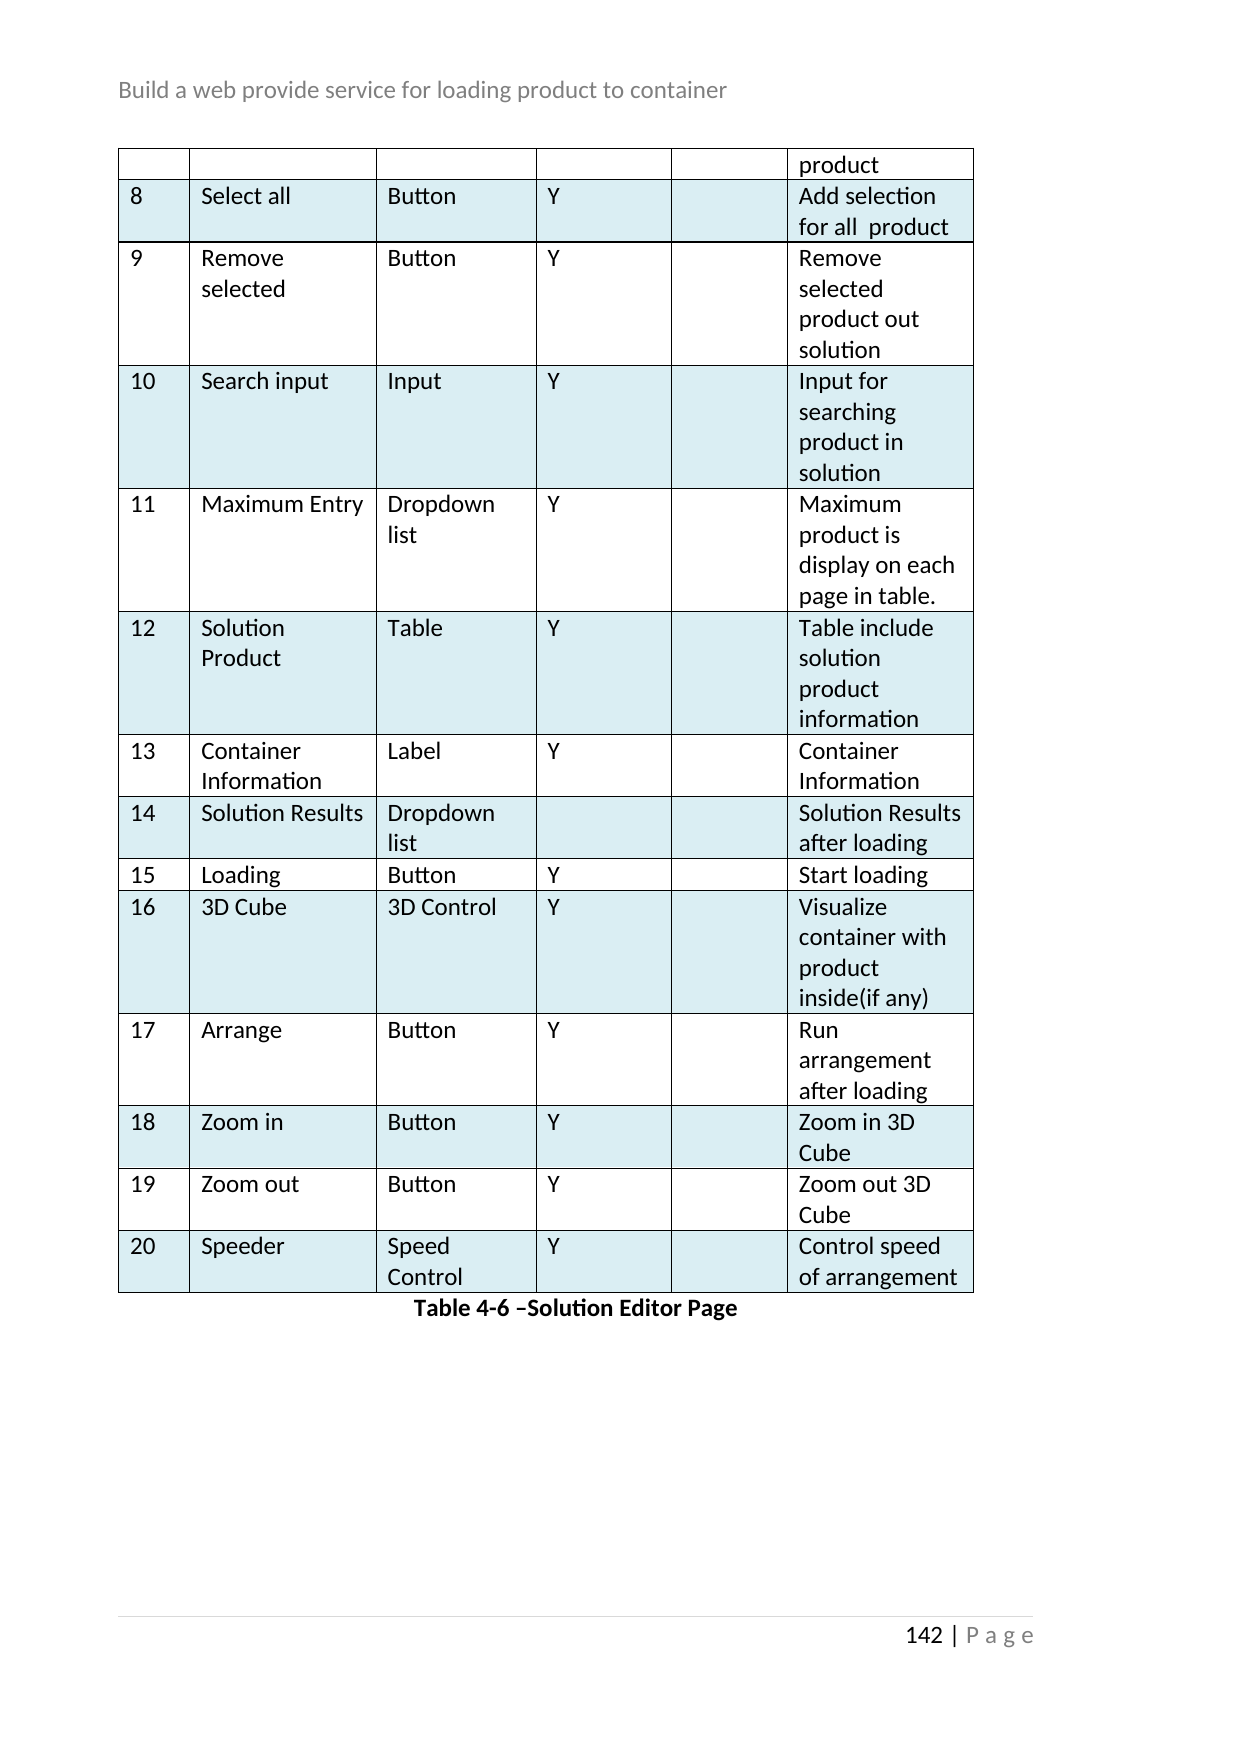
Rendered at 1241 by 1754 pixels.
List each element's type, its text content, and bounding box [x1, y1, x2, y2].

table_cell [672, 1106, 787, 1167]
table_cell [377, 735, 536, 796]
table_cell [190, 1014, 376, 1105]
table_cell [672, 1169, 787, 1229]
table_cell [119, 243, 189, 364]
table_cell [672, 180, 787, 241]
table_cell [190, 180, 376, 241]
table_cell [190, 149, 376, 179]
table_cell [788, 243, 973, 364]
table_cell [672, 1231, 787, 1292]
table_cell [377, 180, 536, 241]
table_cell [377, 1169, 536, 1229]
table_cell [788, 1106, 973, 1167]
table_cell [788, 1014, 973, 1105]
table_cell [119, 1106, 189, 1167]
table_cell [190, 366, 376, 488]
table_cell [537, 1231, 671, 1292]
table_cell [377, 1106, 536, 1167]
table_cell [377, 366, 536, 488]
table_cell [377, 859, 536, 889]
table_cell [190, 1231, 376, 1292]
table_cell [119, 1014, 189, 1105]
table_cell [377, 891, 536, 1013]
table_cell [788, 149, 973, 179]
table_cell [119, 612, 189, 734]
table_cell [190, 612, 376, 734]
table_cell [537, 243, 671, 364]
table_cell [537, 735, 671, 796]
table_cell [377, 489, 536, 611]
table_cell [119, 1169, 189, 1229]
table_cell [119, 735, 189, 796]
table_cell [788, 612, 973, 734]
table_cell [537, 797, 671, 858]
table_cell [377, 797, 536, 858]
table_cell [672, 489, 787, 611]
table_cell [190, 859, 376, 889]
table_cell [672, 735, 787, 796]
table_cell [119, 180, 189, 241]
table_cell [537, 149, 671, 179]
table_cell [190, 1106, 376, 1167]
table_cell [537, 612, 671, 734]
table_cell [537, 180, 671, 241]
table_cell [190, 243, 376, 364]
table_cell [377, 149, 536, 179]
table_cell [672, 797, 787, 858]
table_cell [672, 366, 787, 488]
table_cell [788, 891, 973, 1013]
text Table 4-6 –Solution Editor Page [118, 1293, 1033, 1323]
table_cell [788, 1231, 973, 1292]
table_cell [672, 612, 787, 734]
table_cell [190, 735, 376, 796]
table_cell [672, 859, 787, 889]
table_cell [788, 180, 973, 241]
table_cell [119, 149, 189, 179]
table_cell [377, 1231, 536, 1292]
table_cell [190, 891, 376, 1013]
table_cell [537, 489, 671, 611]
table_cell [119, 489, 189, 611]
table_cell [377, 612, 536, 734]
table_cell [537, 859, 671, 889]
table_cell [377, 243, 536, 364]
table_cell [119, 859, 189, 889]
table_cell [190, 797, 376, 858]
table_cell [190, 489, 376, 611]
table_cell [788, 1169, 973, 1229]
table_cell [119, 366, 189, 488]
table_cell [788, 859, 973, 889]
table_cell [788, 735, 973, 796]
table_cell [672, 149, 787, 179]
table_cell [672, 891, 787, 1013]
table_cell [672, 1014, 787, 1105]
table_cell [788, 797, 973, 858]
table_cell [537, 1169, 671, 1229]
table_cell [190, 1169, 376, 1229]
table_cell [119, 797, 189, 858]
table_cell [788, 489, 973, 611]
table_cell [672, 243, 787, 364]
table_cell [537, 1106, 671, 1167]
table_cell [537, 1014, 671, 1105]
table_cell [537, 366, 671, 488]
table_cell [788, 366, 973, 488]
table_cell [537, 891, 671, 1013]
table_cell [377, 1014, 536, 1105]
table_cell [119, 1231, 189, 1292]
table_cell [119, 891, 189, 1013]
